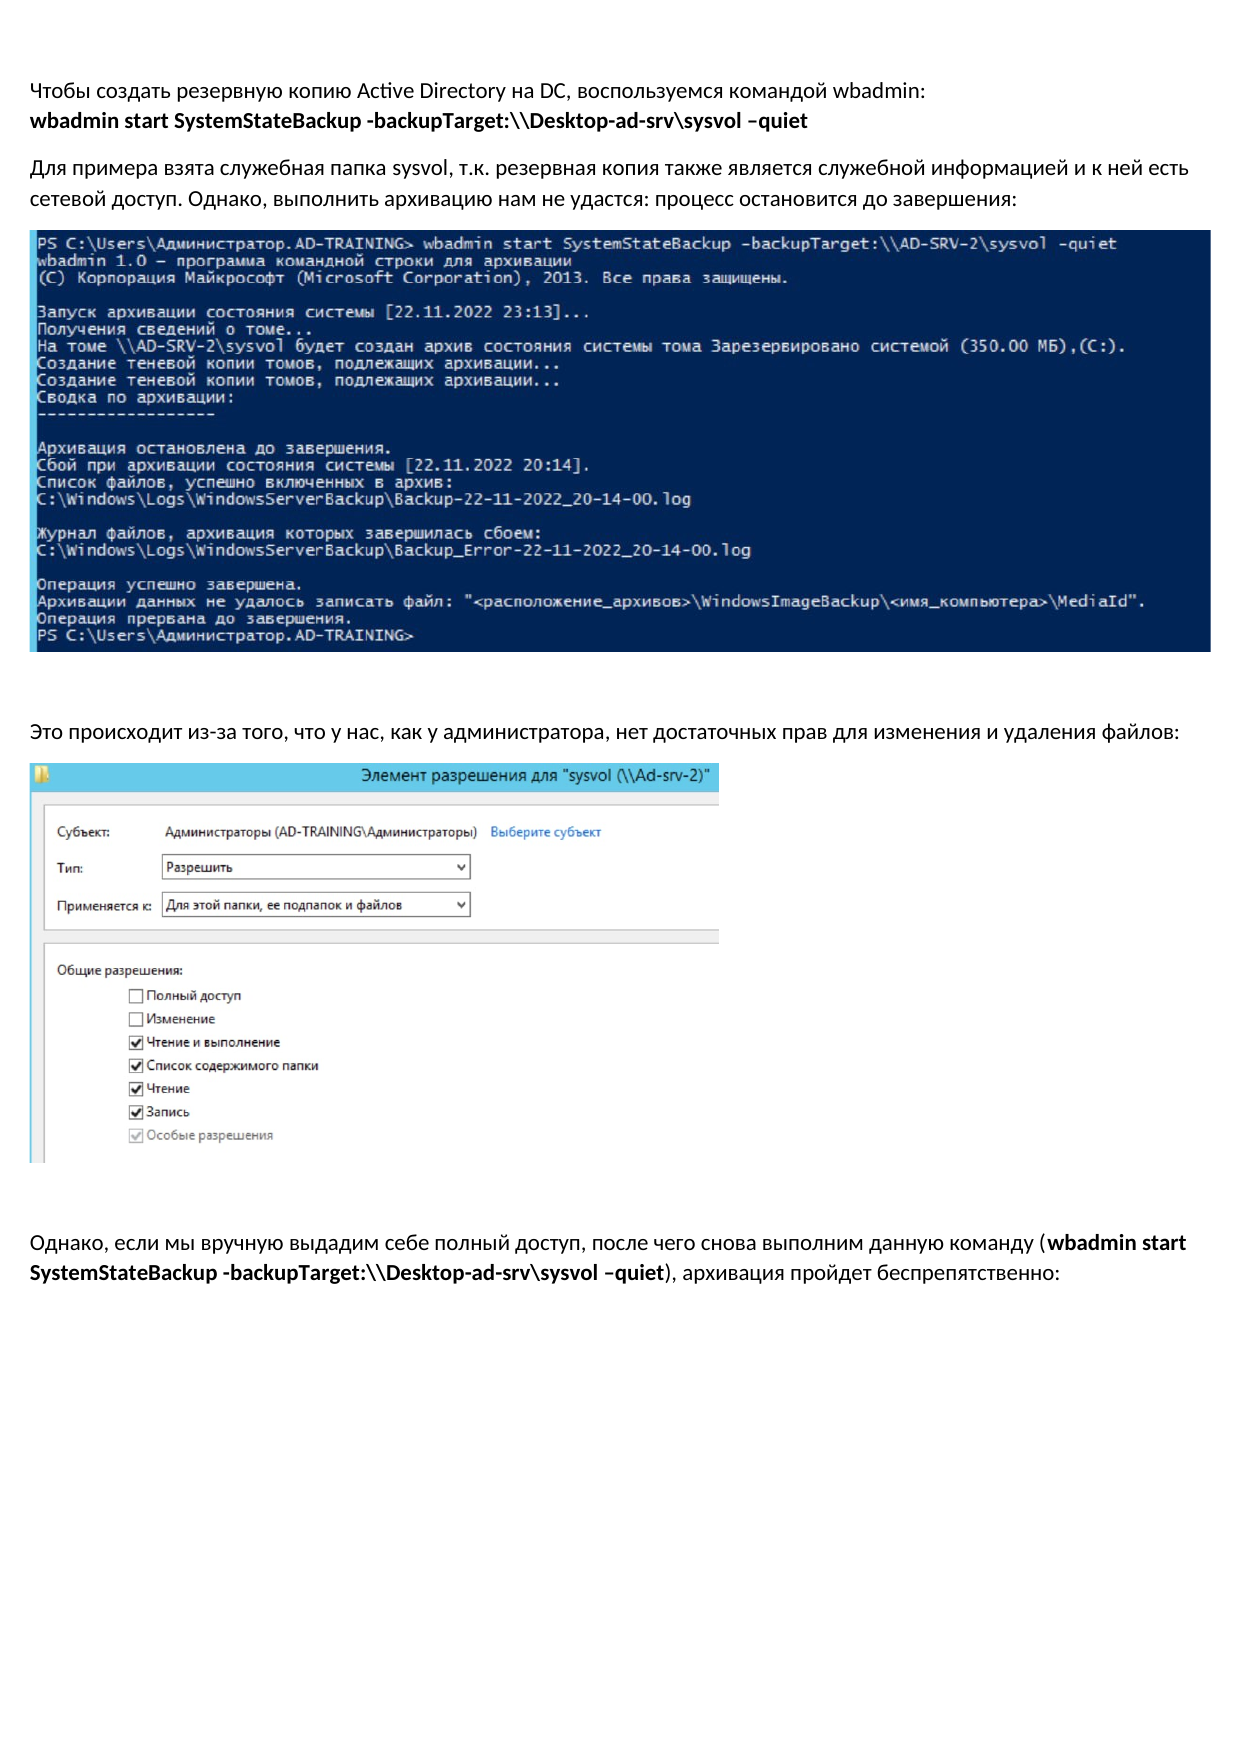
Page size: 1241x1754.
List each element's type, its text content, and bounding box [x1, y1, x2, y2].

text Для примера взята служебная папка sysvol, т.к. резервная копия также является служебной информацией и к ней есть сетевой доступ. Однако, выполнить архивацию нам не удастся: процесс остановится до завершения: [29, 153, 1211, 212]
picture [29, 763, 719, 1163]
text Чтобы создать резервную копию Active Directory на DC, воспользуемся командой wbadmin: wbadmin start SystemStateBackup -backupTarget:\\Desktop-ad-srv\sysvol –quiet [29, 76, 1211, 135]
text Однако, если мы вручную выдадим себе полный доступ, после чего снова выполним данную команду (wbadmin start SystemStateBackup -backupTarget:\\Desktop-ad-srv\sysvol –quiet), архивация пройдет беспрепятственно: [29, 1228, 1211, 1286]
text Это происходит из-за того, что у нас, как у администратора, нет достаточных прав для изменения и удаления файлов: [29, 717, 1211, 745]
picture [29, 230, 1211, 652]
